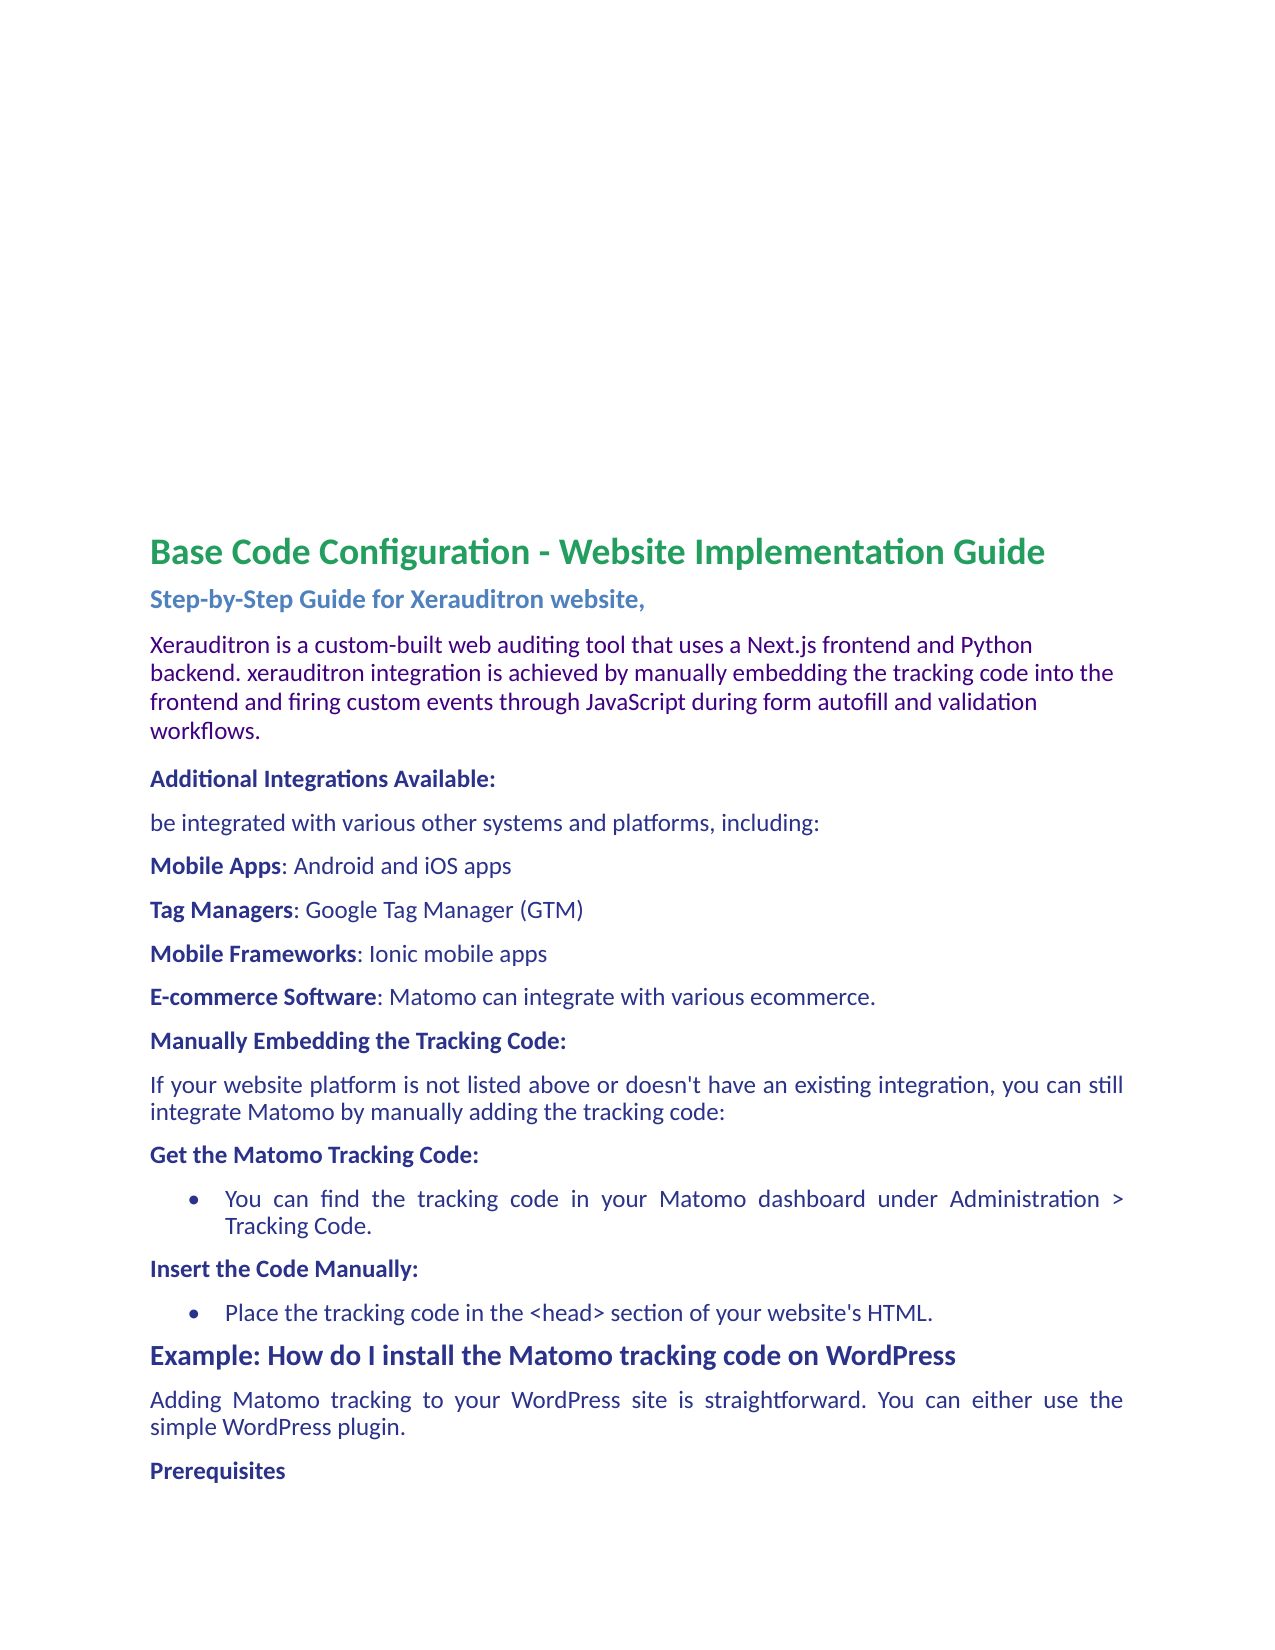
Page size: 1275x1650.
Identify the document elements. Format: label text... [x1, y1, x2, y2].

text Example: How do I install the Matomo tracking code on WordPress [150, 1344, 1125, 1371]
list Place the tracking code in the <head> section of your website's HTML. [187, 1300, 1125, 1327]
text Base Code Configuration - Website Implementation Guide [150, 543, 1125, 570]
text Insert the Code Manually: [150, 1256, 1125, 1283]
text be integrated with various other systems and platforms, including: [150, 809, 1125, 837]
text Get the Matomo Tracking Code: [150, 1142, 1125, 1169]
text Prerequisites [150, 1458, 1125, 1485]
text Manually Embedding the Tracking Code: [150, 1028, 1125, 1055]
text Mobile Apps: Android and iOS apps [150, 853, 1125, 880]
text If your website platform is not listed above or doesn't have an existing integration, you can still integrate Matomo by manually adding the tracking code: [150, 1071, 1125, 1125]
text E-commerce Software: Matomo can integrate with various ecommerce. [150, 984, 1125, 1011]
list You can find the tracking code in your Matomo dashboard under Administration > Tracking Code. [187, 1186, 1125, 1240]
text Adding Matomo tracking to your WordPress site is straightforward. You can either use the simple WordPress plugin. [150, 1387, 1125, 1441]
text Step-by-Step Guide for Xerauditron website, [150, 586, 1125, 613]
text Xerauditron is a custom-built web auditing tool that uses a Next.js frontend and Python backend. xerauditron integration is achieved by manually embedding the tracking code into the frontend and firing custom events through JavaScript during form autofill and validation workflows. [150, 630, 1125, 745]
text Additional Integrations Available: [150, 766, 1125, 793]
text Tag Managers: Google Tag Manager (GTM) [150, 897, 1125, 924]
text Mobile Frameworks: Ionic mobile apps [150, 941, 1125, 967]
